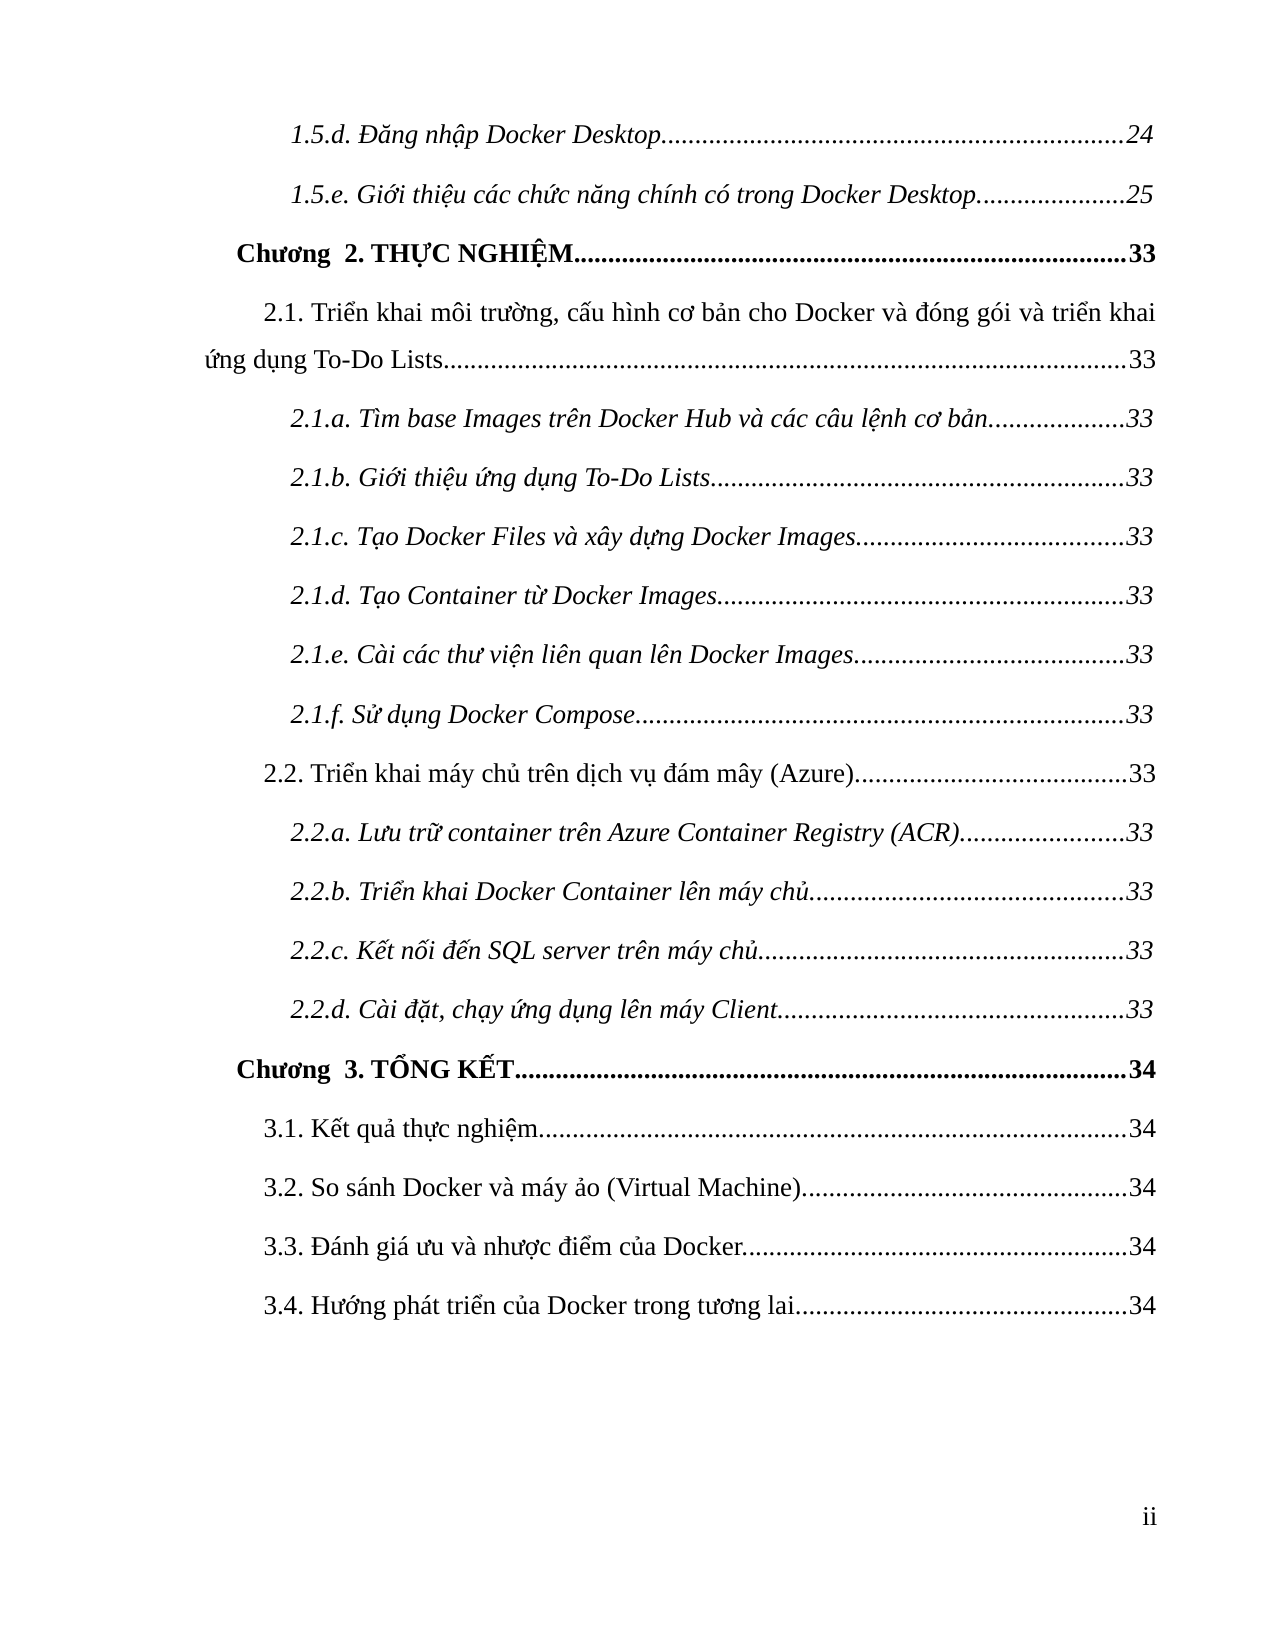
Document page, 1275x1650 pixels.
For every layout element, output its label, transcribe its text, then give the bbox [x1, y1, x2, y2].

text 2.1. Triển khai môi trường, cấu hình cơ bản cho Docker và đóng gói và triển khai ứng dụng To-Do Lists. 33 [204, 296, 1157, 374]
text 2.2.b. Triển khai Docker Container lên máy chủ. 33 [231, 875, 1157, 906]
text 2.1.c. Tạo Docker Files và xây dựng Docker Images. 33 [231, 520, 1157, 551]
text 2.2.a. Lưu trữ container trên Azure Container Registry (ACR). 33 [231, 816, 1157, 847]
text 2.1.e. Cài các thư viện liên quan lên Docker Images. 33 [231, 639, 1157, 670]
text 2.1.a. Tìm base Images trên Docker Hub và các câu lệnh cơ bản. 33 [231, 402, 1157, 433]
text 3.2. So sánh Docker và máy ảo (Virtual Machine). 34 [204, 1171, 1157, 1202]
text 2.1.d. Tạo Container từ Docker Images. 33 [231, 579, 1157, 611]
text 3.3. Đánh giá ưu và nhược điểm của Docker. 34 [204, 1230, 1157, 1261]
text Chương 3. TỔNG KẾT 34 [177, 1053, 1157, 1084]
text Chương 2. THỰC NGHIỆM 33 [177, 237, 1157, 268]
text 2.1.b. Giới thiệu ứng dụng To-Do Lists. 33 [231, 461, 1157, 492]
text 1.5.d. Đăng nhập Docker Desktop. 24 [231, 119, 1157, 150]
text 3.4. Hướng phát triển của Docker trong tương lai. 34 [204, 1289, 1157, 1321]
text 2.2. Triển khai máy chủ trên dịch vụ đám mây (Azure). 33 [204, 757, 1157, 788]
text 1.5.e. Giới thiệu các chức năng chính có trong Docker Desktop. 25 [231, 178, 1157, 209]
text 3.1. Kết quả thực nghiệm. 34 [204, 1112, 1157, 1143]
text 2.1.f. Sử dụng Docker Compose. 33 [231, 698, 1157, 729]
text 2.2.d. Cài đặt, chạy ứng dụng lên máy Client. 33 [231, 994, 1157, 1025]
text 2.2.c. Kết nối đến SQL server trên máy chủ. 33 [231, 934, 1157, 966]
